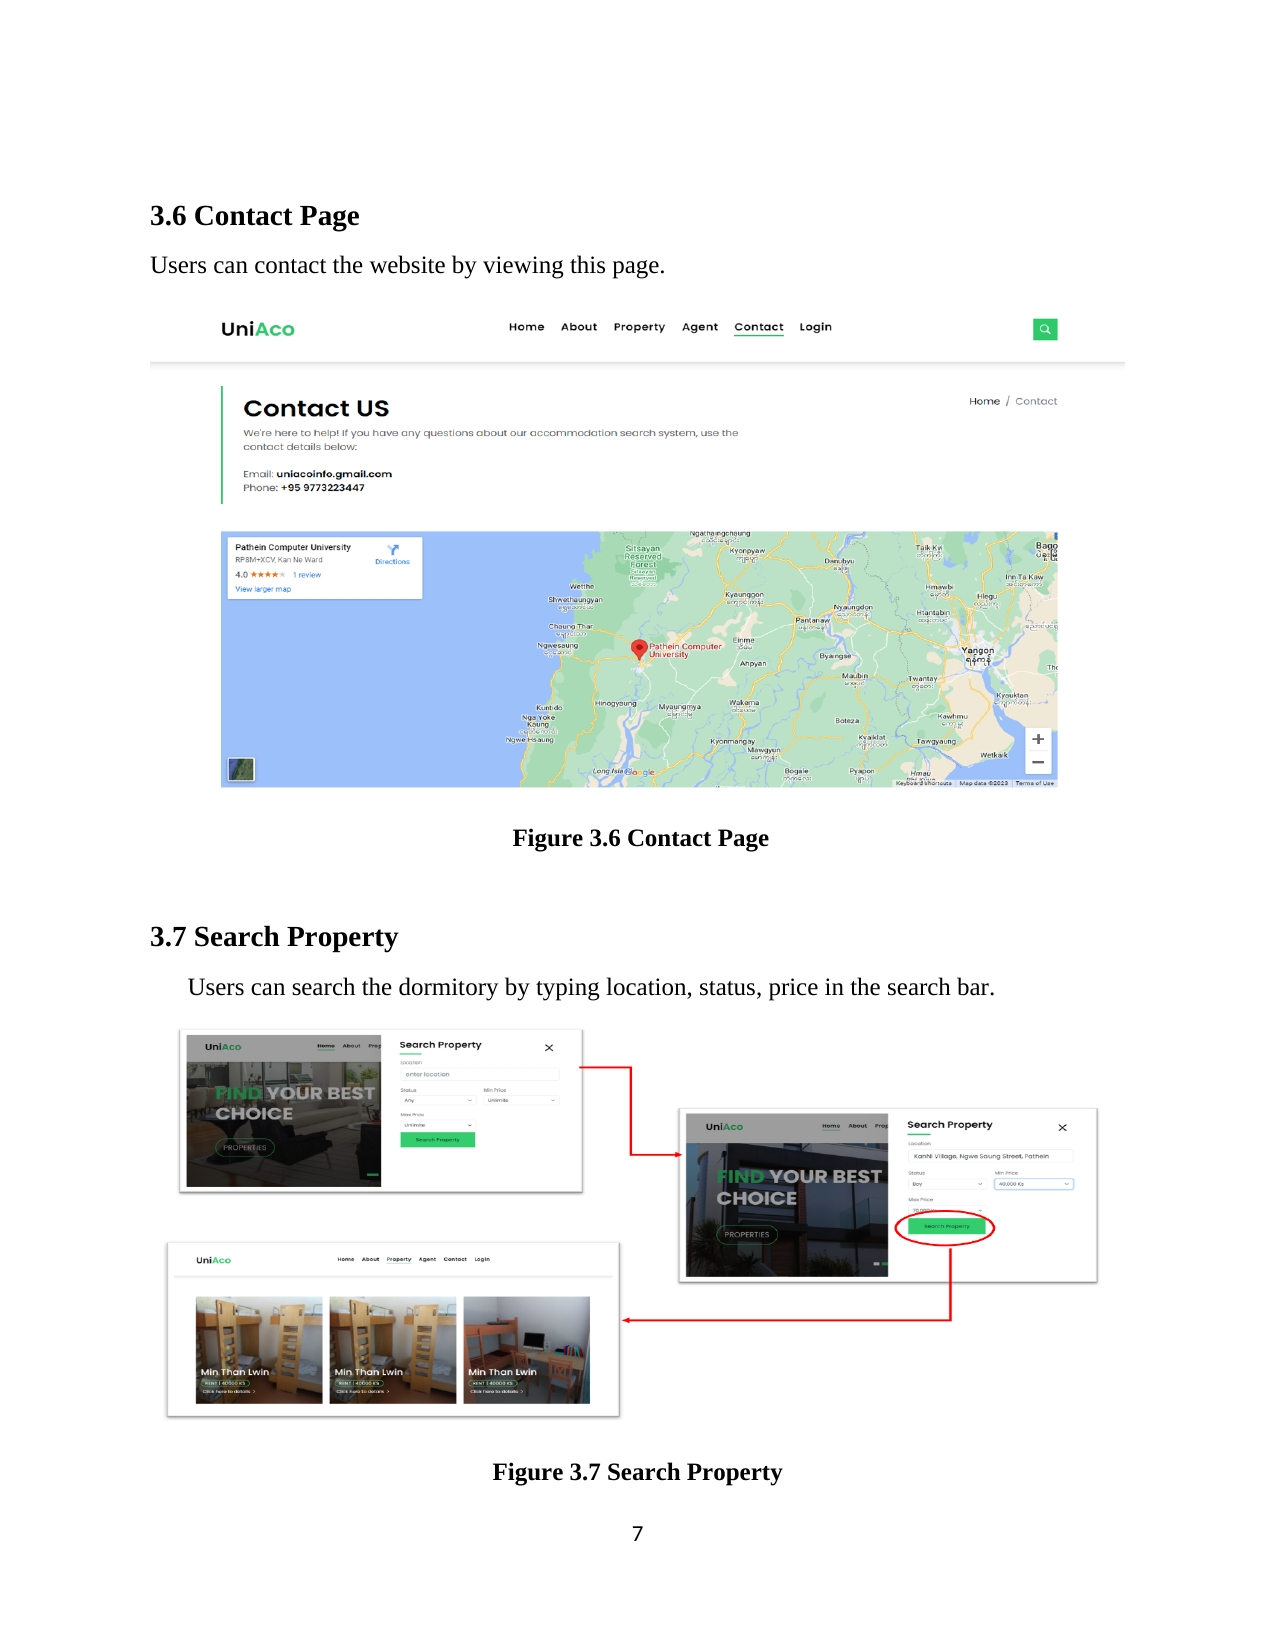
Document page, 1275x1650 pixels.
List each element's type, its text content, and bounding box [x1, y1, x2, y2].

picture [150, 298, 1125, 805]
text Figure 3.7 Search Property [150, 1457, 1125, 1486]
text 3.6 Contact Page [150, 198, 1125, 231]
text Users can search the dormitory by typing location, status, price in the search bar. [187, 972, 1125, 1000]
picture [150, 1019, 1125, 1438]
text Figure 3.6 Contact Page [150, 823, 1125, 852]
text Users can contact the website by viewing this page. [150, 251, 1125, 279]
text 3.7 Search Property [150, 919, 1125, 952]
